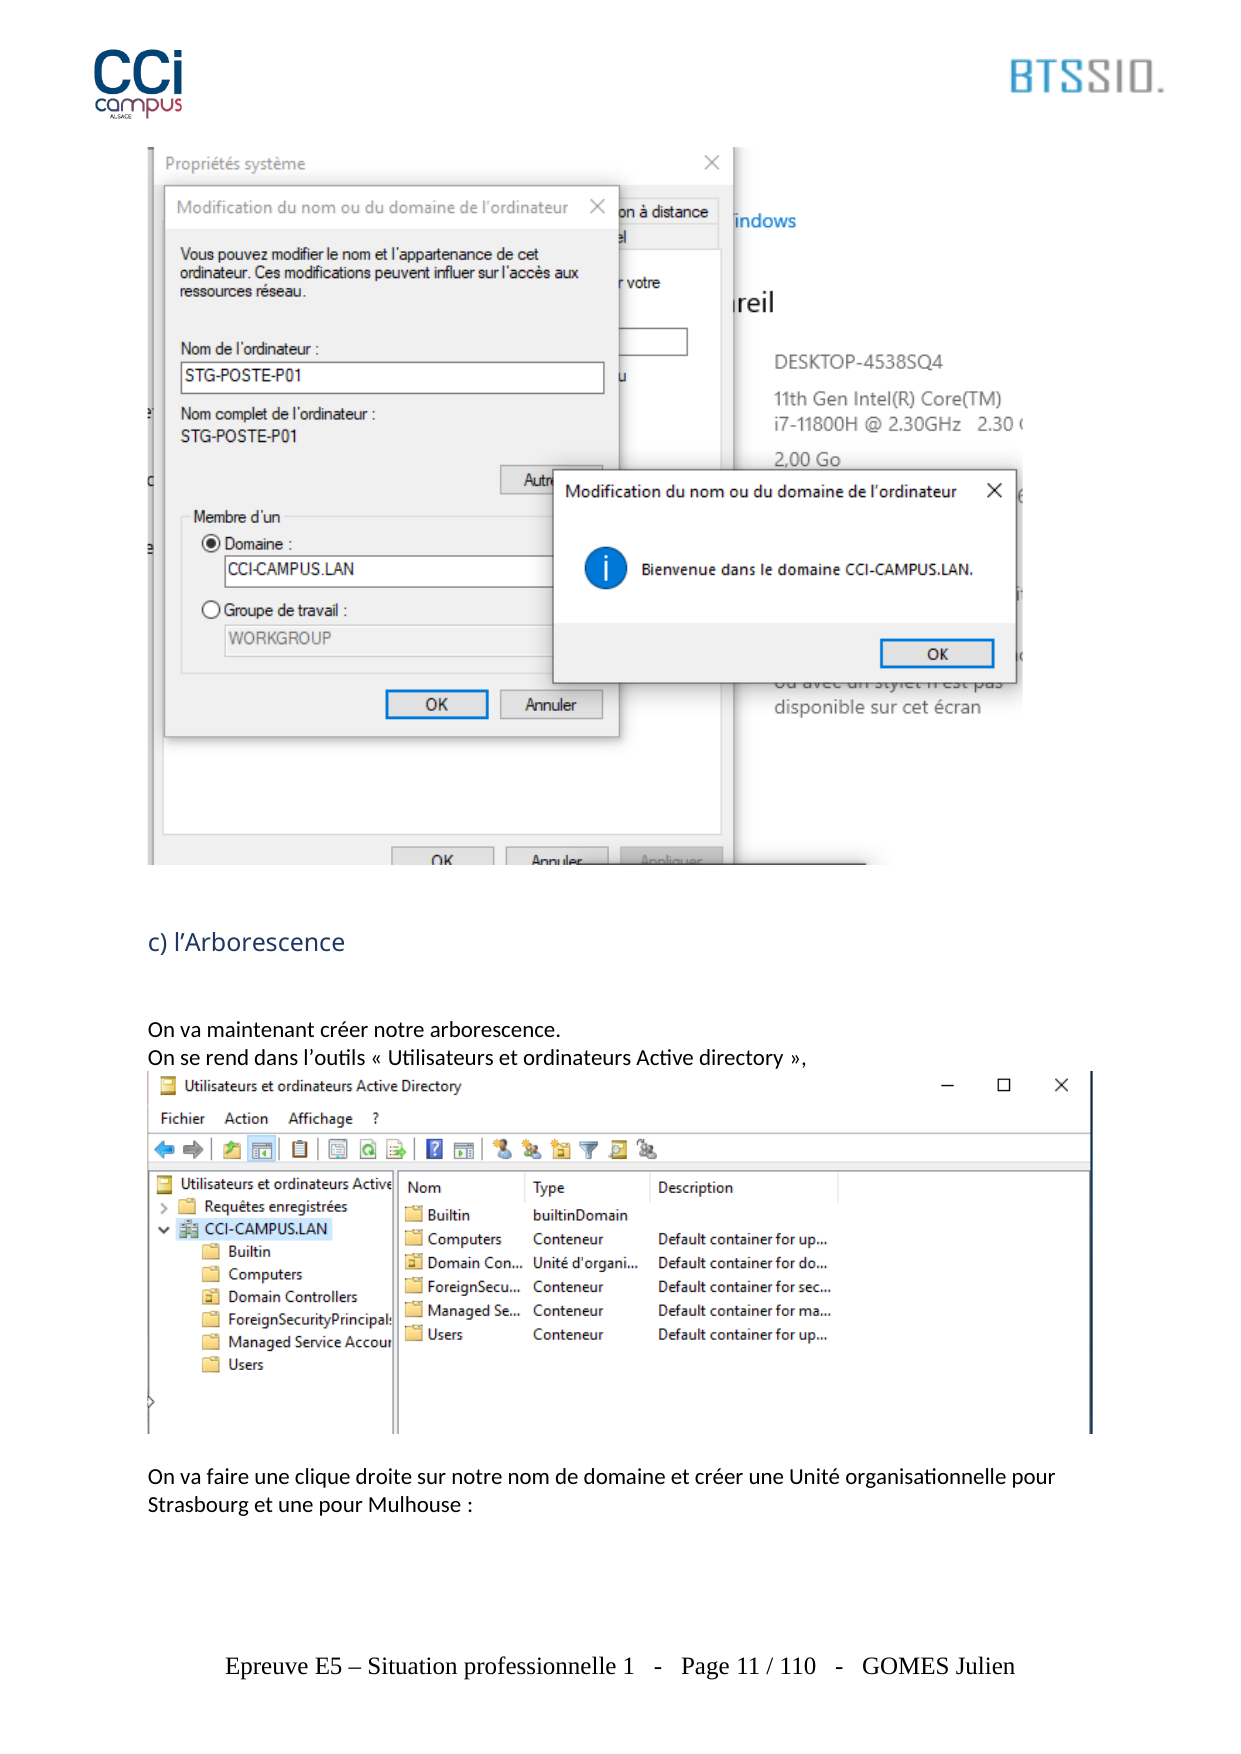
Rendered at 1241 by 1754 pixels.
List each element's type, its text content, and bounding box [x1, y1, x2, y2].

picture [1004, 46, 1169, 104]
text On va faire une clique droite sur notre nom de domaine et créer une Unité organisationnelle pour Strasbourg et une pour Mulhouse : [148, 1462, 1093, 1518]
picture [147, 1071, 1093, 1434]
picture [81, 44, 194, 123]
picture [147, 147, 1023, 865]
text On va maintenant créer notre arborescence. [148, 1015, 1093, 1043]
subtitle c) l’Arborescence [148, 925, 1093, 959]
text On se rend dans l’outils « Utilisateurs et ordinateurs Active directory », [148, 1043, 1093, 1071]
